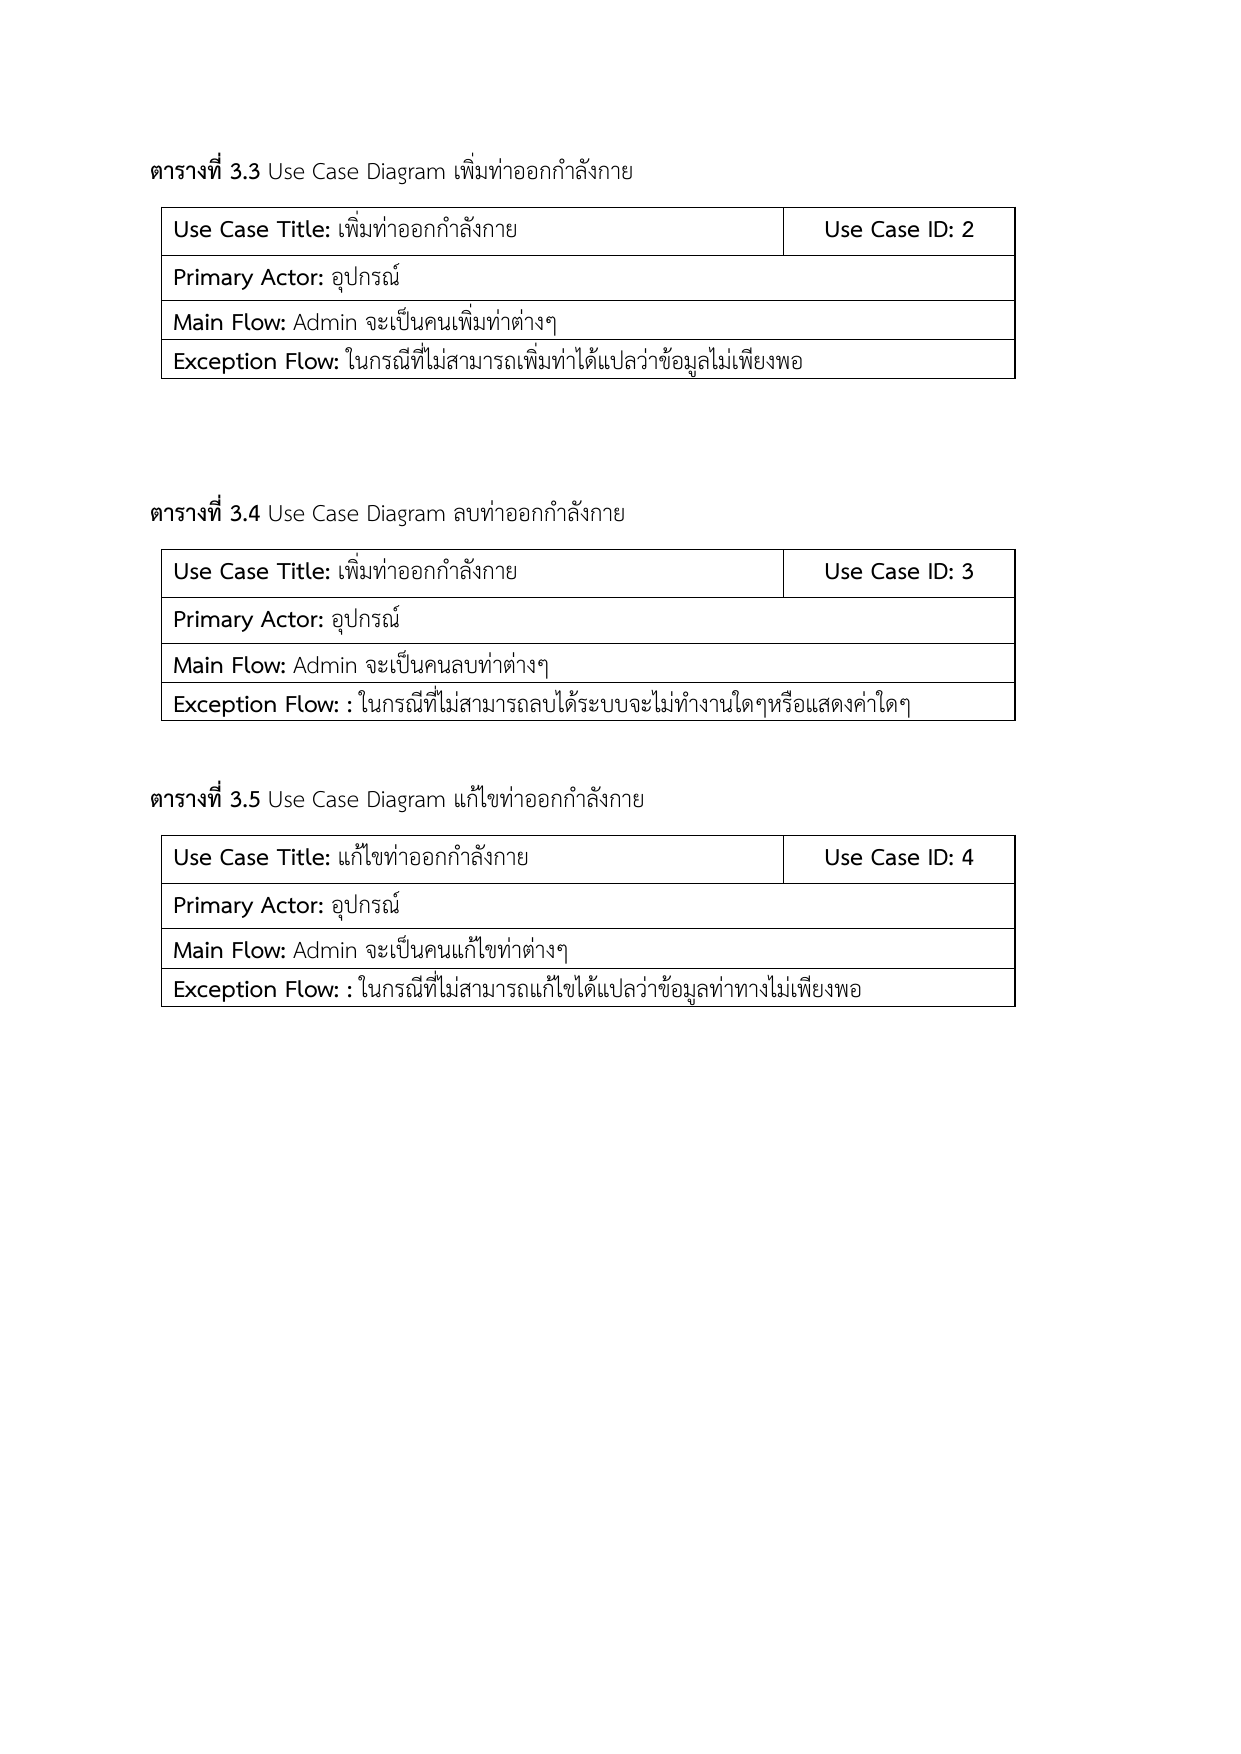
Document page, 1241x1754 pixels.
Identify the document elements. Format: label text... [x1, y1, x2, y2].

table_cell Primary Actor: อุปกรณ์ [162, 256, 1014, 300]
table_cell Primary Actor: อุปกรณ์ [162, 884, 1014, 928]
table_cell Exception Flow: : ในกรณีที่ไม่สามารถลบได้ระบบจะไม่ทำงานใดๆหรือแสดงค่าใดๆ [162, 683, 1014, 720]
table_header Use Case ID: 3 [784, 550, 1014, 597]
table_cell Exception Flow: : ในกรณีที่ไม่สามารถแก้ไขได้แปลว่าข้อมูลท่าทางไม่เพียงพอ [162, 969, 1014, 1006]
table_cell Main Flow: Admin จะเป็นคนแก้ไขท่าต่างๆ [162, 929, 1014, 967]
table_header Use Case Title: เพิ่มท่าออกกำลังกาย [162, 208, 783, 255]
table_cell Primary Actor: อุปกรณ์ [162, 598, 1014, 643]
text ตารางที่ 3.3 Use Case Diagram เพิ่มท่าออกกำลังกาย [150, 150, 1087, 188]
table_header Use Case Title: แก้ไขท่าออกกำลังกาย [162, 836, 783, 883]
text ตารางที่ 3.5 Use Case Diagram แก้ไขท่าออกกำลังกาย [150, 778, 1087, 816]
table_header Use Case ID: 2 [784, 208, 1014, 255]
table_header Use Case ID: 4 [784, 836, 1014, 883]
table_cell Main Flow: Admin จะเป็นคนเพิ่มท่าต่างๆ [162, 301, 1014, 339]
table_header Use Case Title: เพิ่มท่าออกกำลังกาย [162, 550, 783, 597]
table_cell Main Flow: Admin จะเป็นคนลบท่าต่างๆ [162, 644, 1014, 682]
text ตารางที่ 3.4 Use Case Diagram ลบท่าออกกำลังกาย [150, 492, 1087, 530]
table_cell Exception Flow: ในกรณีที่ไม่สามารถเพิ่มท่าได้แปลว่าข้อมูลไม่เพียงพอ [162, 340, 1014, 378]
